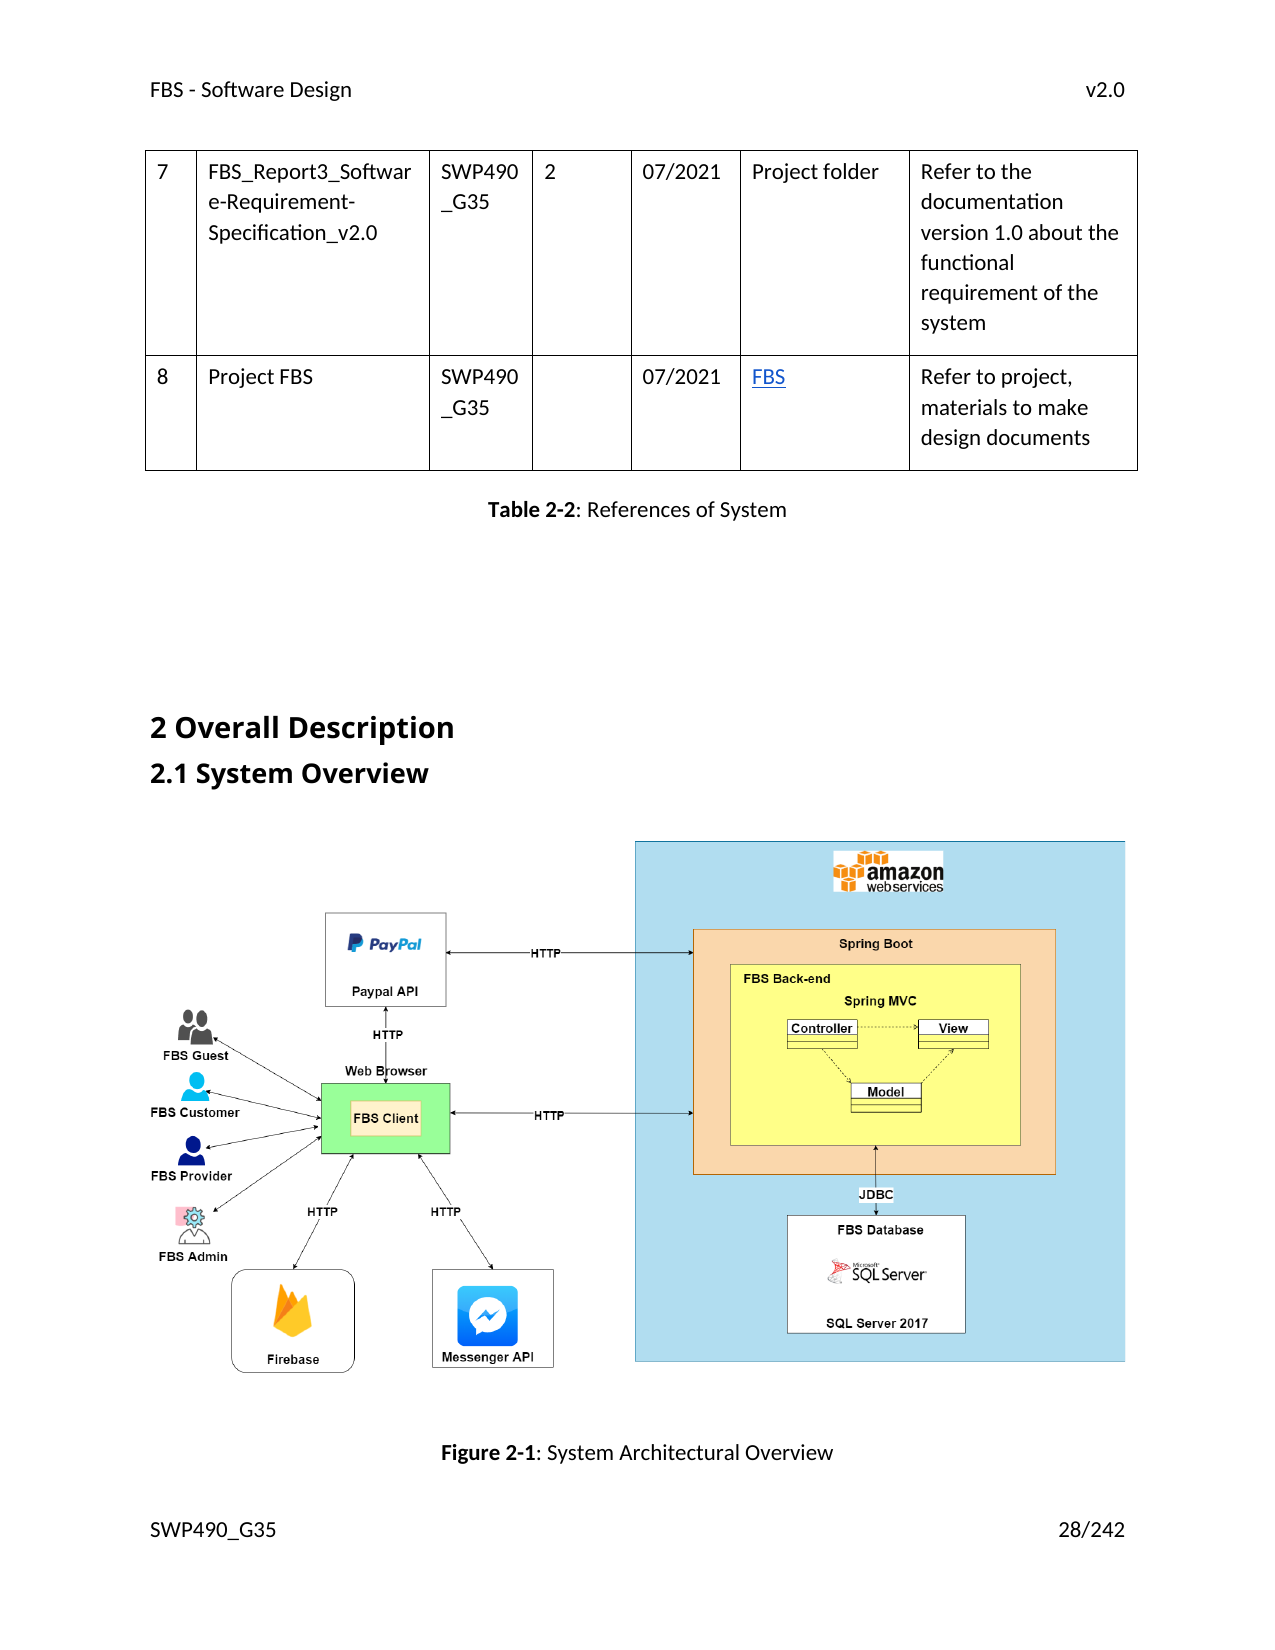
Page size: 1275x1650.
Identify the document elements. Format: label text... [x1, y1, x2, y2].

picture [150, 841, 1125, 1373]
table_cell SWP490_G35 [430, 356, 532, 469]
text Table 2-2: References of System [150, 496, 1125, 524]
text Figure 2-1: System Architectural Overview [150, 1438, 1125, 1466]
subtitle 2.1 System Overview [150, 755, 1125, 792]
table_cell 8 [146, 356, 196, 469]
table_cell Refer to the documentation version 1.0 about the functional requirement of the system [910, 151, 1137, 355]
table_cell FBS_Report3_Software-Requirement-Specification_v2.0 [197, 151, 429, 355]
table_cell 7 [146, 151, 196, 355]
table_cell Project FBS [197, 356, 429, 469]
table_cell FBS [741, 356, 909, 469]
table_cell Project folder [741, 151, 909, 355]
subtitle 2 Overall Description [150, 708, 1125, 747]
table_cell SWP490_G35 [430, 151, 532, 355]
table_cell 2 [533, 151, 631, 355]
table_cell [533, 356, 631, 469]
table_cell 07/2021 [632, 151, 740, 355]
table_cell 07/2021 [632, 356, 740, 469]
table_cell Refer to project, materials to make design documents [910, 356, 1137, 469]
